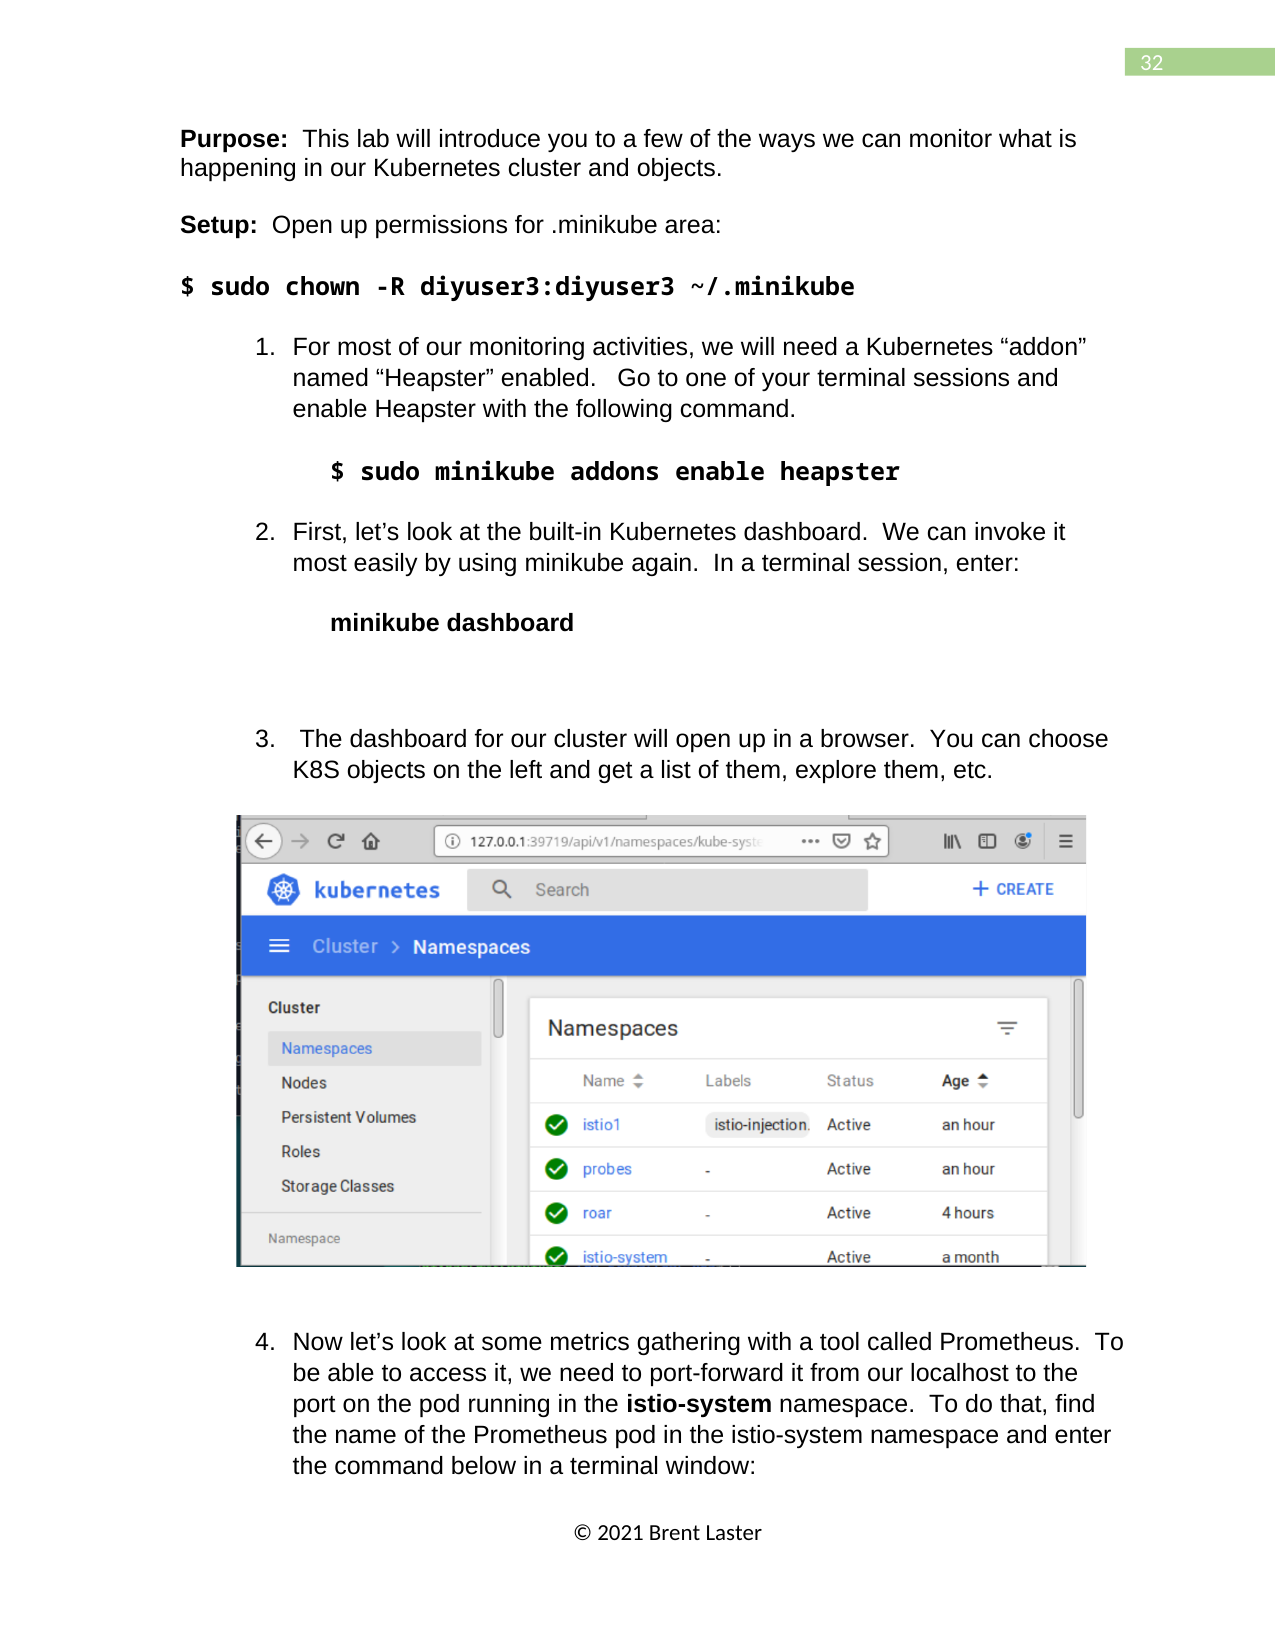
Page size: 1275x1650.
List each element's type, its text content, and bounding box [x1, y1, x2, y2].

text $ ﻿sudo chown -R diyuser3:diyuser3 ~/.minikube [180, 268, 1125, 302]
text Setup: Open up permissions for .minikube area: [180, 211, 1125, 239]
text minikube dashboard [330, 608, 1125, 637]
picture [236, 815, 1087, 1267]
list First, let’s look at the built-in Kubernetes dashboard. We can invoke it most easily by using minikube again. In a terminal session, enter: [255, 517, 1125, 577]
text $ sudo minikube addons enable heapster [330, 454, 1125, 488]
list For most of our monitoring activities, we will need a Kubernetes “addon” named “Heapster” enabled. Go to one of your terminal sessions and enable Heapster with the following command. [255, 332, 1125, 422]
list The dashboard for our cluster will open up in a browser. You can choose K8S objects on the left and get a list of them, explore them, etc. [255, 724, 1125, 784]
text Purpose: This lab will introduce you to a few of the ways we can monitor what is happening in our Kubernetes cluster and objects. [180, 124, 1125, 181]
list Now let’s look at some metrics gathering with a tool called Prometheus. To be able to access it, we need to port-forward it from our localhost to the port on the pod running in the istio-system namespace. To do that, find the name of the Prometheus pod in the istio-system namespace and enter the command below in a terminal window: [255, 1327, 1125, 1480]
